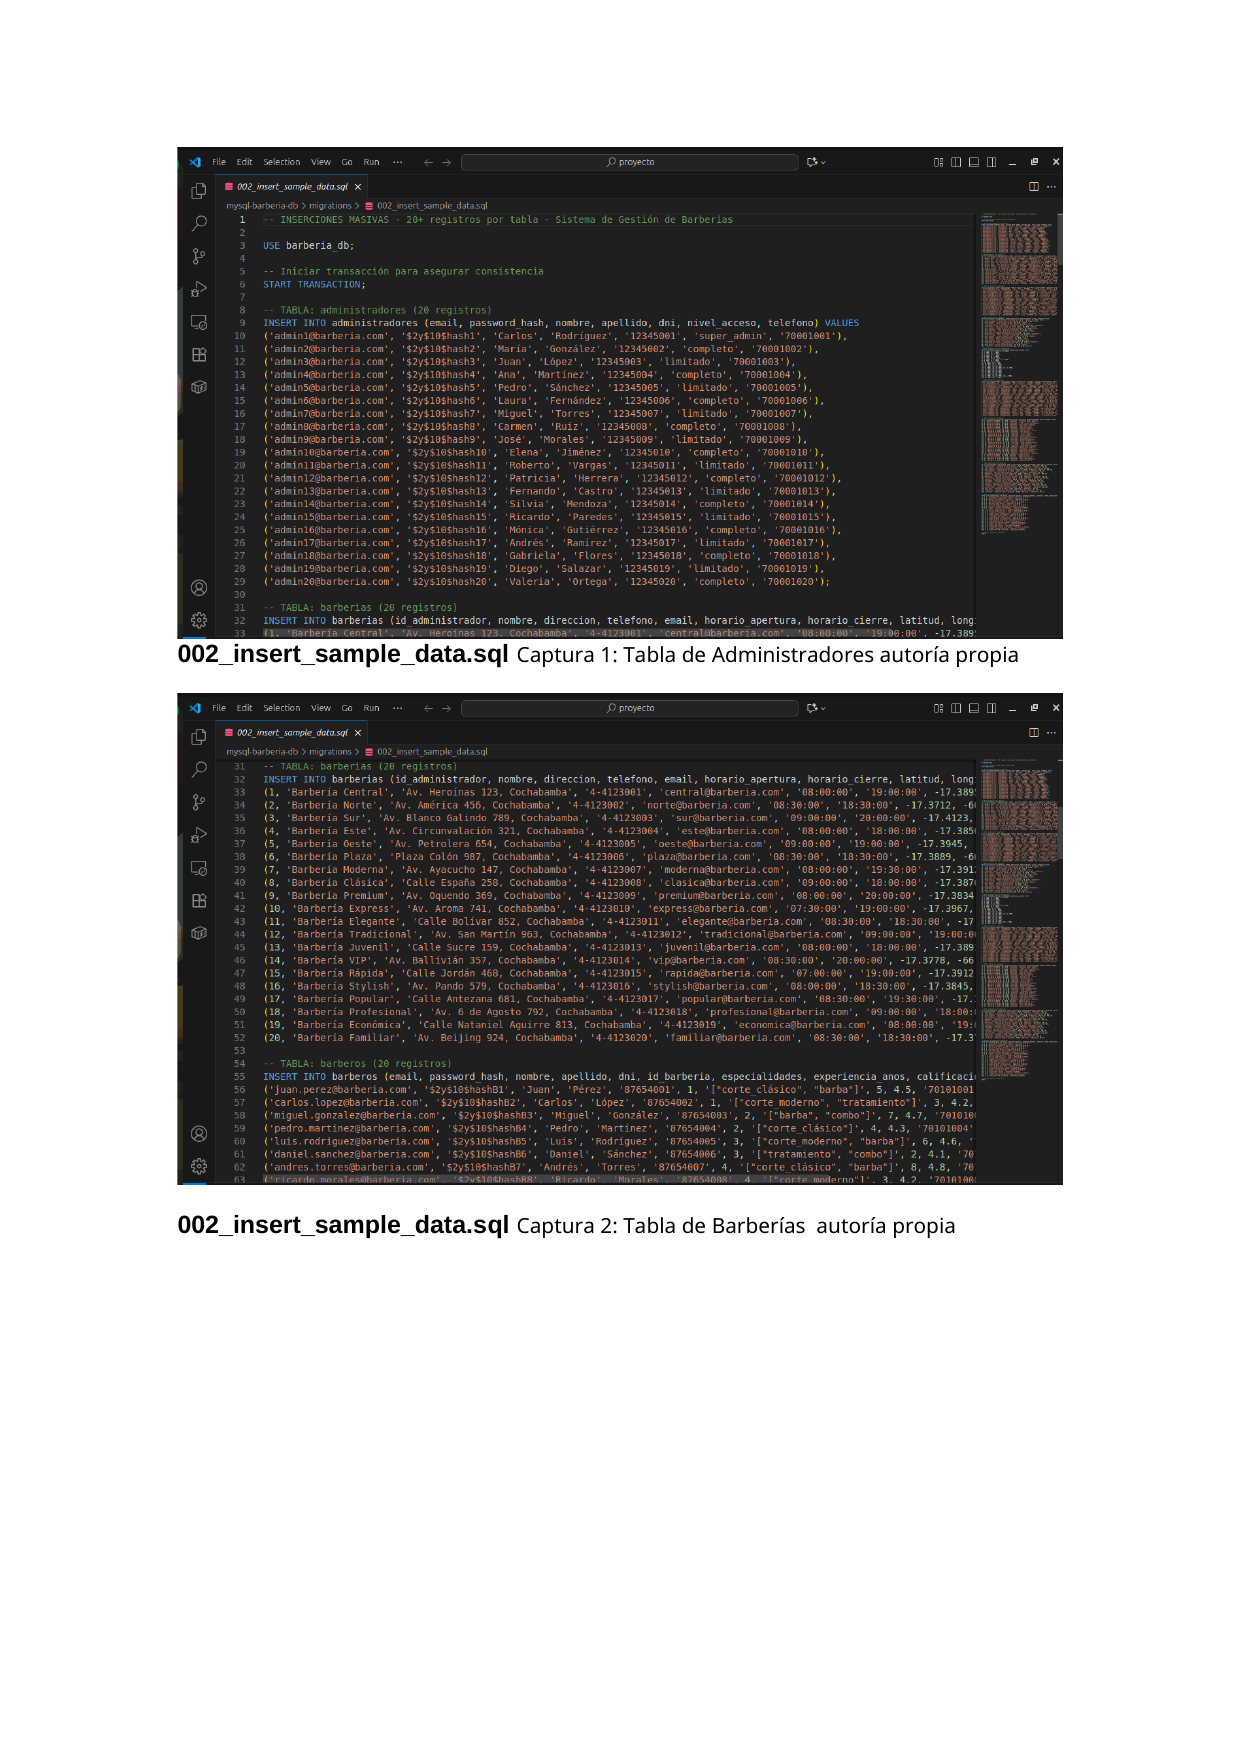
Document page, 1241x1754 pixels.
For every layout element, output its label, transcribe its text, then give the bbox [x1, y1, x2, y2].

subtitle 002_insert_sample_data.sql Captura 2: Tabla de Barberías autoría propia [177, 1185, 1063, 1239]
picture [177, 147, 1063, 639]
subtitle 002_insert_sample_data.sql Captura 1: Tabla de Administradores autoría propia [177, 639, 1063, 668]
picture [177, 693, 1063, 1185]
